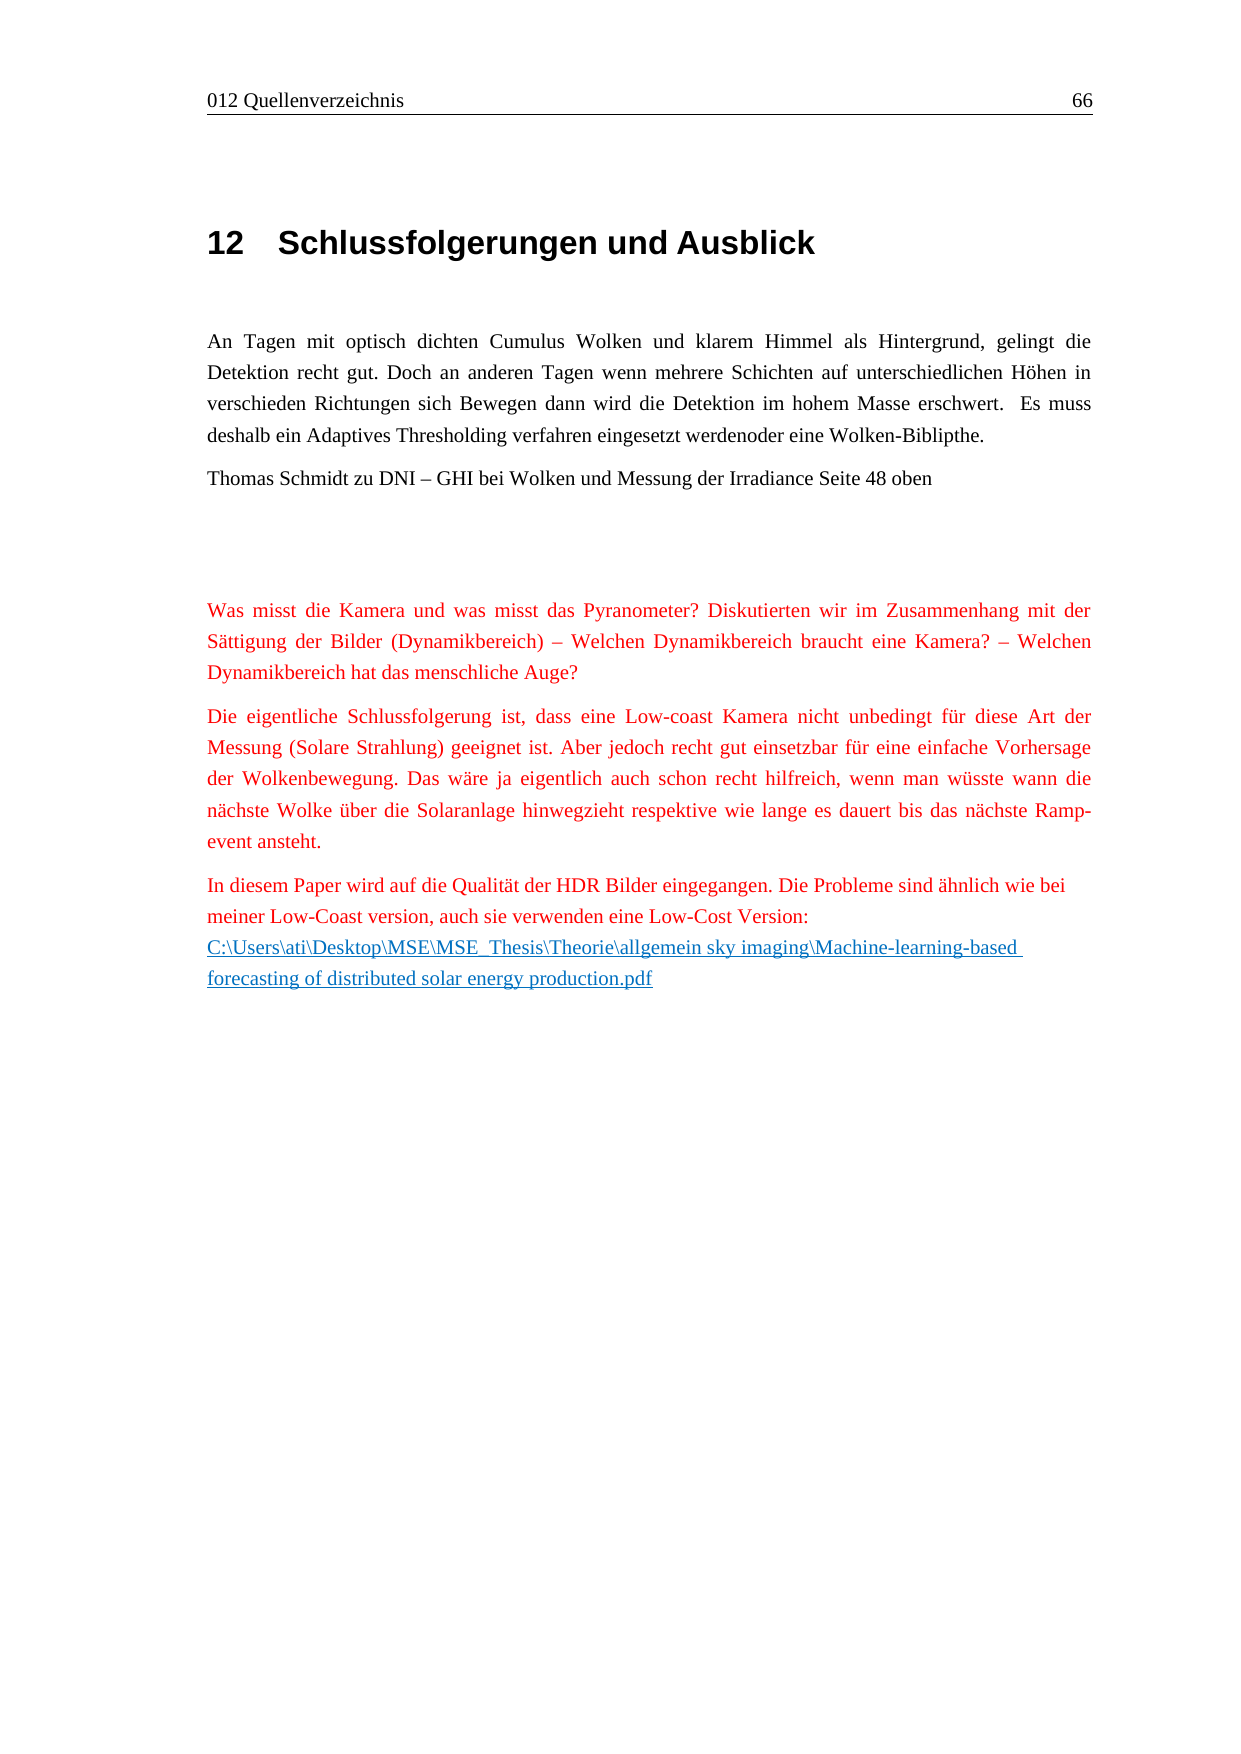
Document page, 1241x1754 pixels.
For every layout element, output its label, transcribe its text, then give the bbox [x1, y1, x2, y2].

text Thomas Schmidt zu DNI – GHI bei Wolken und Messung der Irradiance Seite 48 oben [207, 466, 1093, 490]
text Was misst die Kamera und was misst das Pyranometer? Diskutierten wir im Zusammenhang mit der Sättigung der Bilder (Dynamikbereich) – Welchen Dynamikbereich braucht eine Kamera? – Welchen Dynamikbereich hat das menschliche Auge? [207, 598, 1093, 684]
text An Tagen mit optisch dichten Cumulus Wolken und klarem Himmel als Hintergrund, gelingt die Detektion recht gut. Doch an anderen Tagen wenn mehrere Schichten auf unterschiedlichen Höhen in verschieden Richtungen sich Bewegen dann wird die Detektion im hohem Masse erschwert. Es muss deshalb ein Adaptives Thresholding verfahren eingesetzt werdenoder eine Wolken-Biblipthe. [207, 329, 1093, 447]
text Die eigentliche Schlussfolgerung ist, dass eine Low-coast Kamera nicht unbedingt für diese Art der Messung (Solare Strahlung) geeignet ist. Aber jedoch recht gut einsetzbar für eine einfache Vorhersage der Wolkenbewegung. Das wäre ja eigentlich auch schon recht hilfreich, wenn man wüsste wann die nächste Wolke über die Solaranlage hinwegzieht respektive wie lange es dauert bis das nächste Ramp-event ansteht. [207, 704, 1093, 853]
subtitle Schlussfolgerungen und Ausblick [207, 223, 1093, 261]
text In diesem Paper wird auf die Qualität der HDR Bilder eingegangen. Die Probleme sind ähnlich wie bei meiner Low-Coast version, auch sie verwenden eine Low-Cost Version: C:\Users\ati\Desktop\MSE\MSE_Thesis\Theorie\allgemein sky imaging\Machine-learning-based forecasting of distributed solar energy production.pdf [207, 873, 1093, 990]
